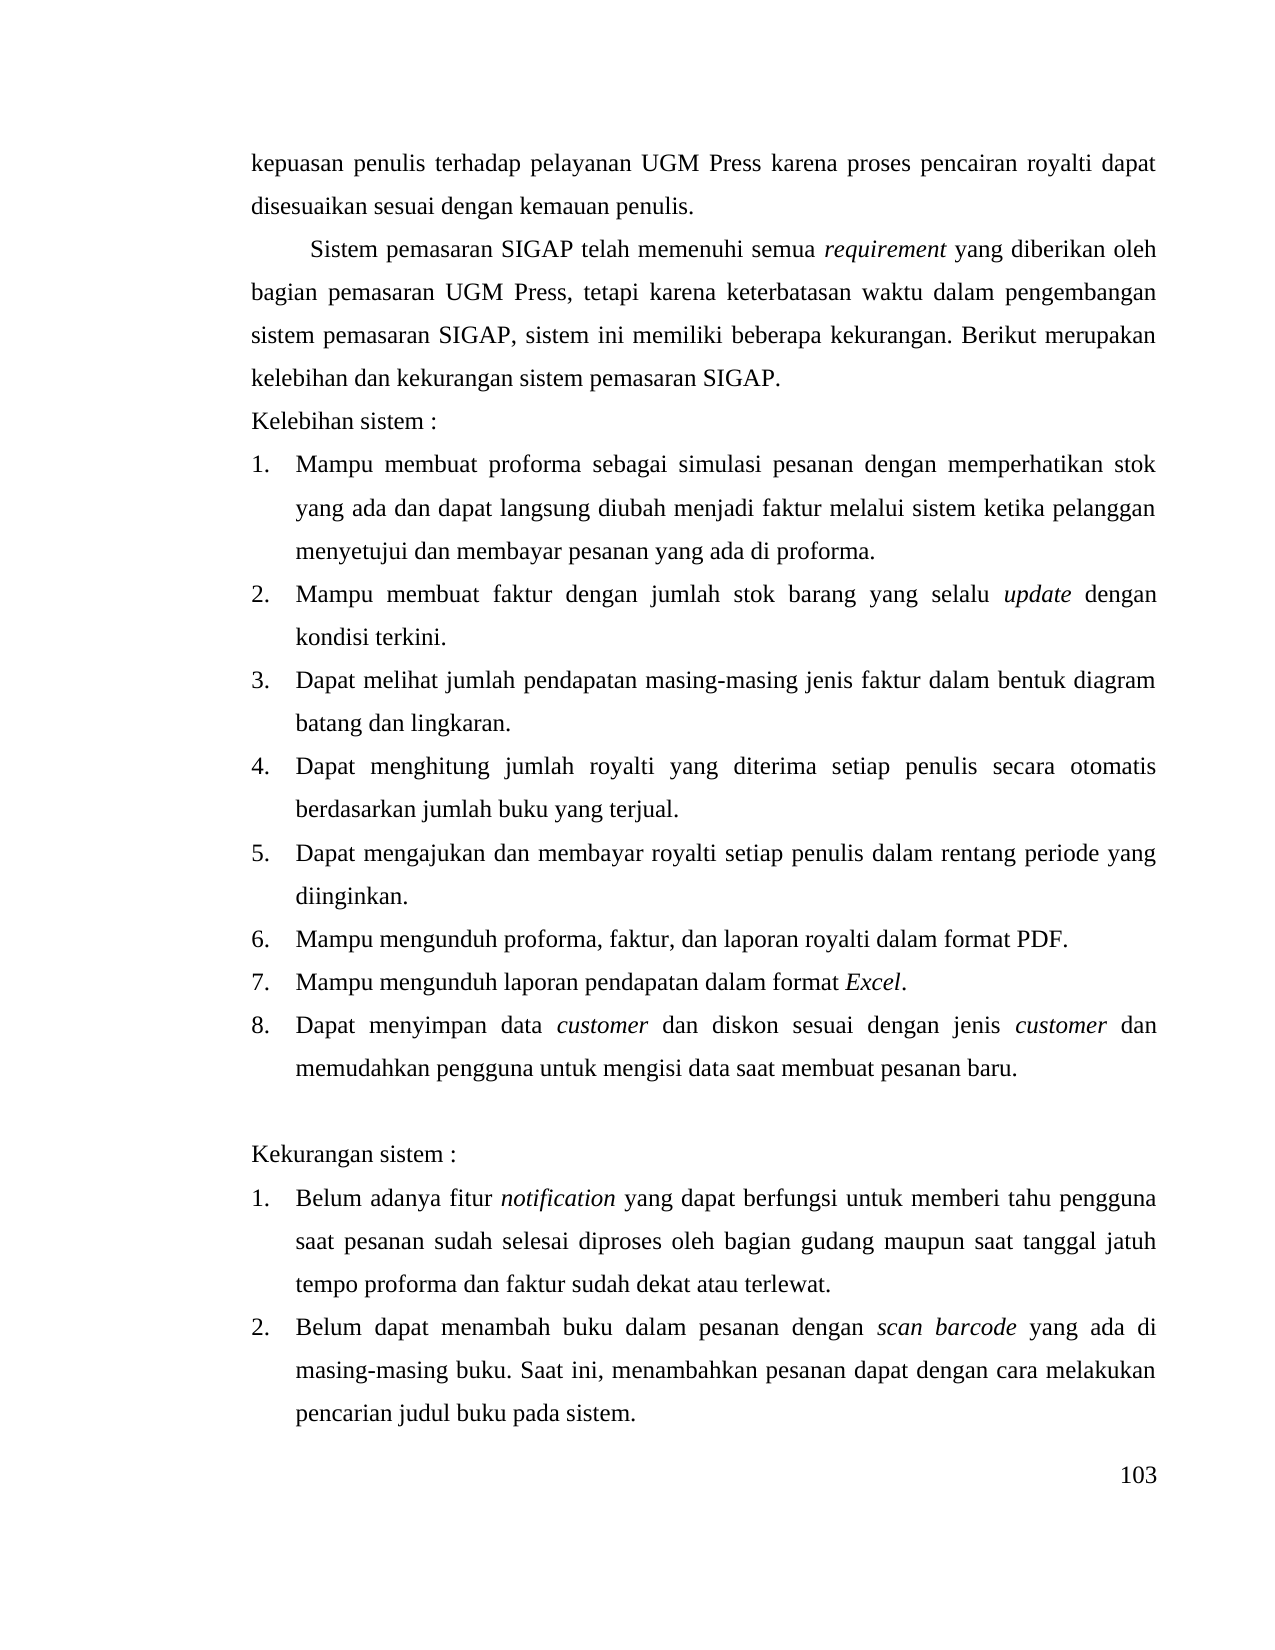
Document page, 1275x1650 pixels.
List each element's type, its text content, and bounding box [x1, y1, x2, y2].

list Belum adanya fitur notification yang dapat berfungsi untuk memberi tahu pengguna saat pesanan sudah selesai diproses oleh bagian gudang maupun saat tanggal jatuh tempo proforma dan faktur sudah dekat atau terlewat. [251, 1183, 1157, 1298]
list Dapat menghitung jumlah royalti yang diterima setiap penulis secara otomatis berdasarkan jumlah buku yang terjual. [251, 751, 1157, 823]
list Mampu membuat proforma sebagai simulasi pesanan dengan memperhatikan stok yang ada dan dapat langsung diubah menjadi faktur melalui sistem ketika pelanggan menyetujui dan membayar pesanan yang ada di proforma. [251, 449, 1157, 564]
list Dapat mengajukan dan membayar royalti setiap penulis dalam rentang periode yang diinginkan. [251, 838, 1157, 909]
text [251, 148, 1157, 219]
list Dapat melihat jumlah pendapatan masing-masing jenis faktur dalam bentuk diagram batang dan lingkaran. [251, 665, 1157, 737]
list Belum dapat menambah buku dalam pesanan dengan scan barcode yang ada di masing-masing buku. Saat ini, menambahkan pesanan dapat dengan cara melakukan pencarian judul buku pada sistem. [251, 1312, 1157, 1427]
list Dapat menyimpan data customer dan diskon sesuai dengan jenis customer dan memudahkan pengguna untuk mengisi data saat membuat pesanan baru. [251, 1010, 1157, 1082]
list Mampu mengunduh proforma, faktur, dan laporan royalti dalam format PDF. [251, 924, 1157, 953]
list Mampu membuat faktur dengan jumlah stok barang yang selalu update dengan kondisi terkini. [251, 579, 1157, 651]
text Kekurangan sistem : [251, 1139, 1157, 1168]
text Kelebihan sistem : [251, 406, 1157, 435]
list Mampu mengunduh laporan pendapatan dalam format Excel. [251, 967, 1157, 996]
text Sistem pemasaran SIGAP telah memenuhi semua requirement yang diberikan oleh bagian pemasaran UGM Press, tetapi karena keterbatasan waktu dalam pengembangan sistem pemasaran SIGAP, sistem ini memiliki beberapa kekurangan. Berikut merupakan kelebihan dan kekurangan sistem pemasaran SIGAP. [251, 234, 1157, 392]
